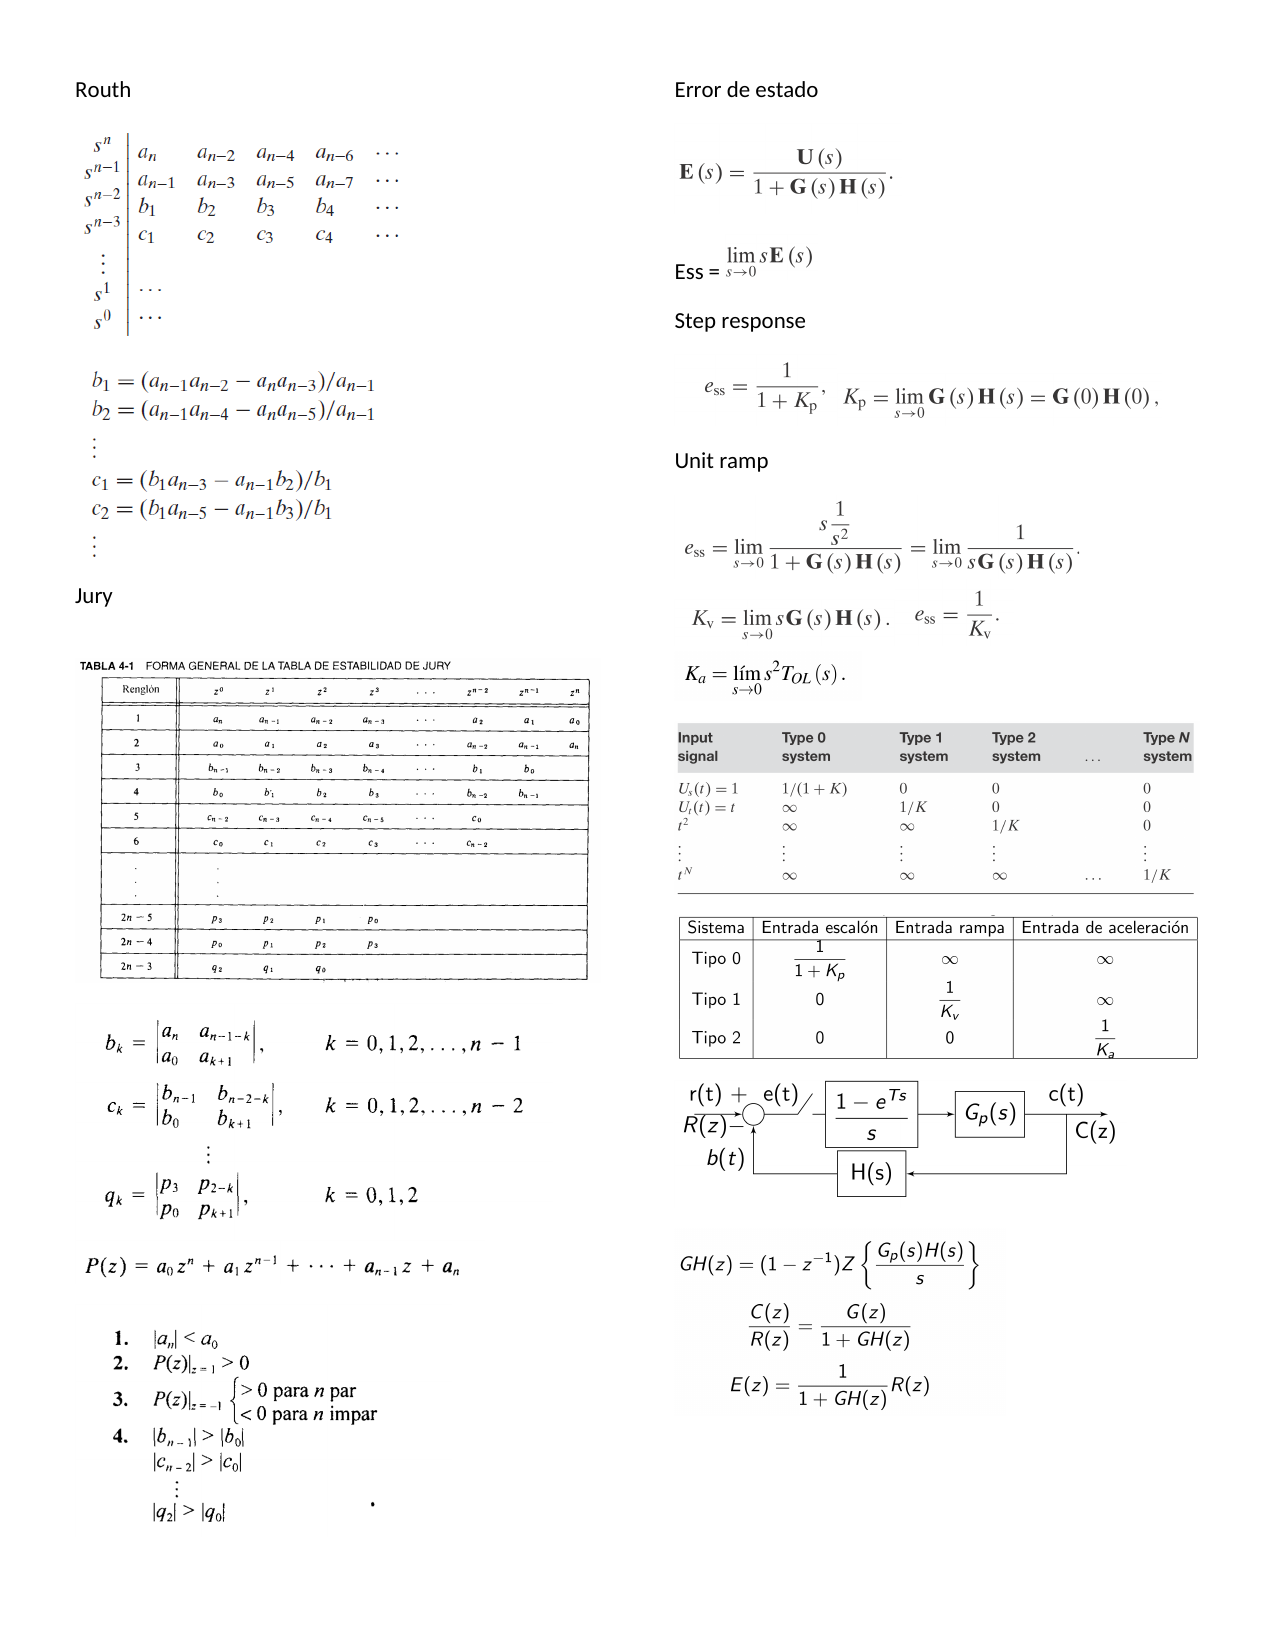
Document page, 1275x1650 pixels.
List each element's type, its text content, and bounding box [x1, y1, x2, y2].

text Jury [75, 581, 601, 609]
picture [674, 123, 903, 214]
text Unit ramp [674, 446, 1200, 474]
picture [674, 651, 862, 701]
text Error de estado [674, 75, 1200, 103]
picture [725, 234, 818, 280]
picture [674, 721, 1200, 895]
picture [674, 1228, 1007, 1416]
picture [674, 495, 1080, 646]
picture [674, 1080, 1127, 1208]
picture [75, 658, 601, 983]
text Routh [75, 75, 601, 103]
picture [674, 354, 1162, 426]
picture [674, 915, 1200, 1060]
text Step response [674, 306, 1200, 334]
text Ess = [674, 234, 1200, 285]
picture [75, 1003, 554, 1284]
picture [75, 1304, 453, 1537]
